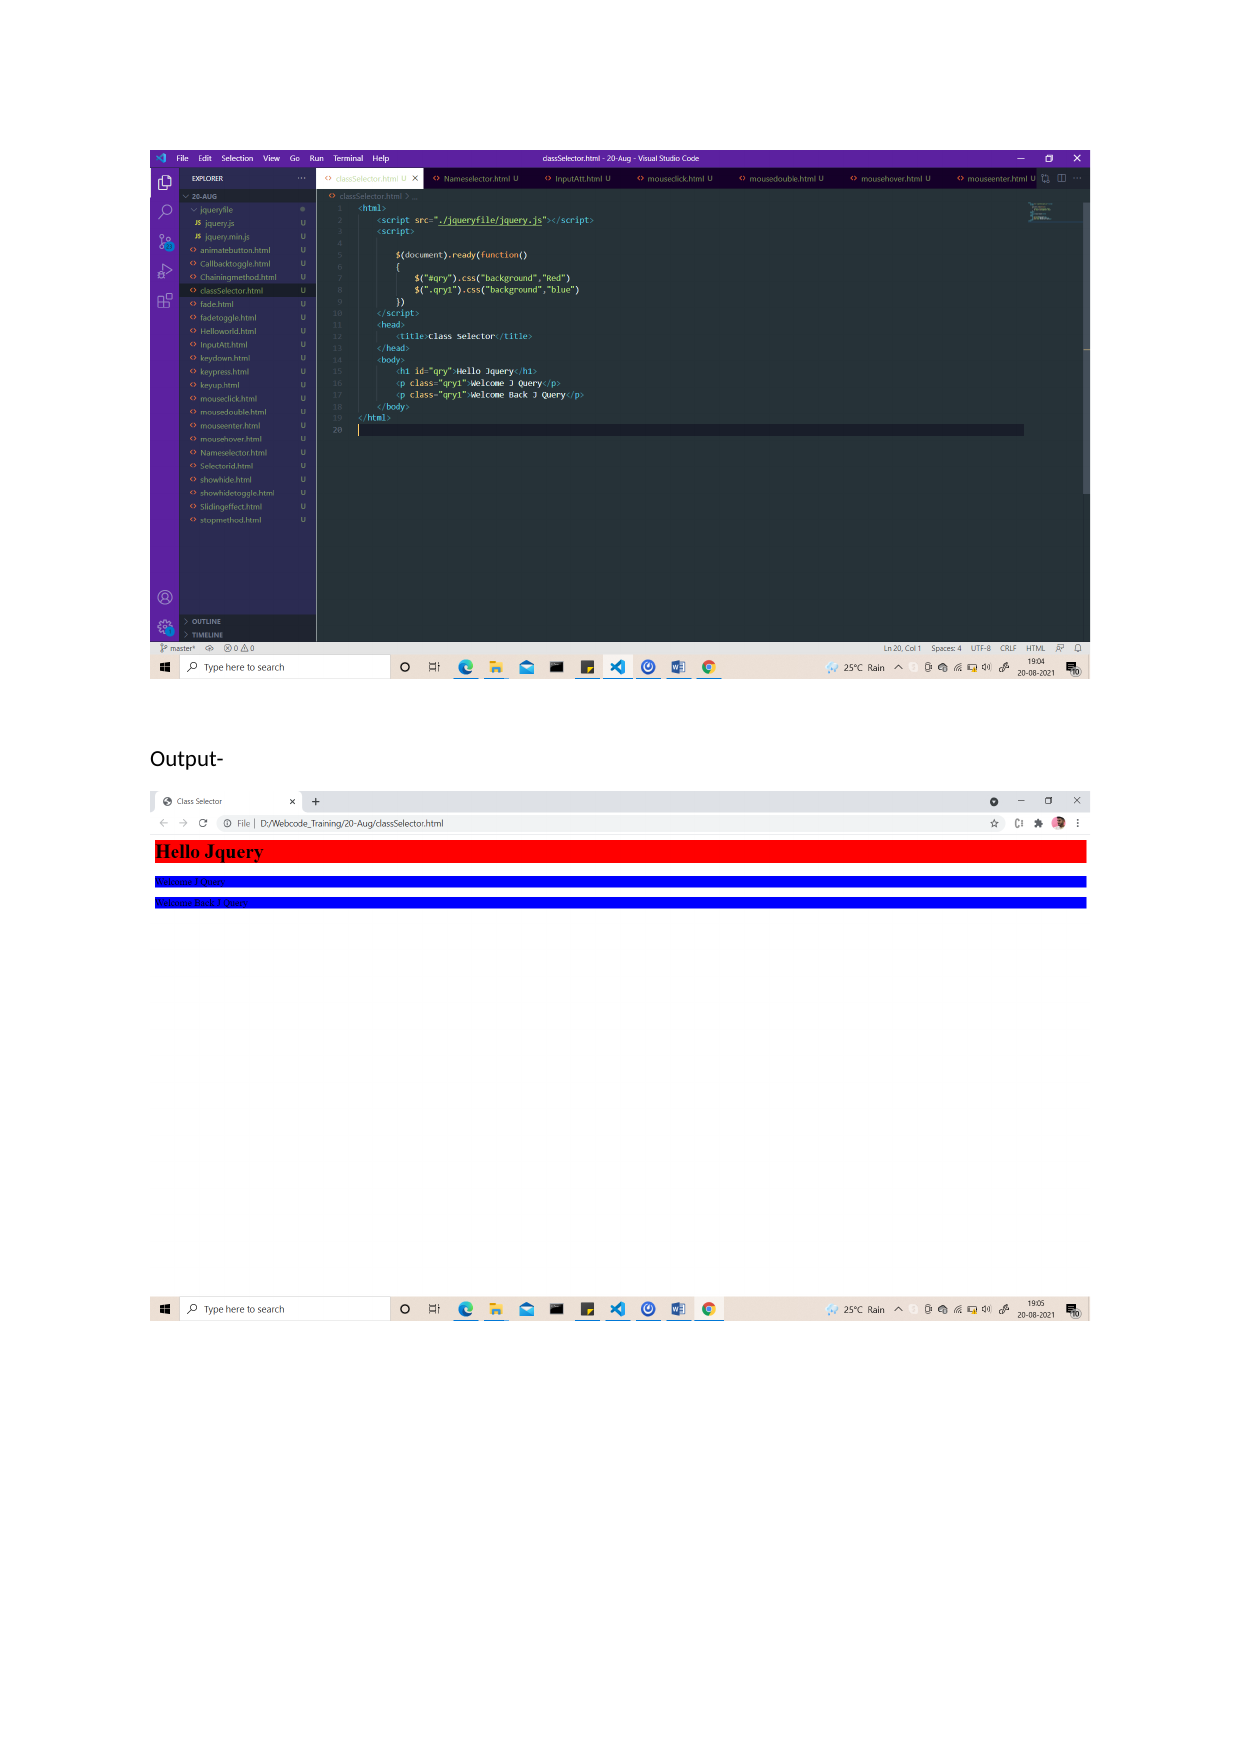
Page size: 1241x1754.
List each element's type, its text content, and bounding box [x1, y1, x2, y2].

text Output- [150, 744, 1090, 773]
picture [150, 150, 1091, 679]
picture [150, 791, 1091, 1321]
